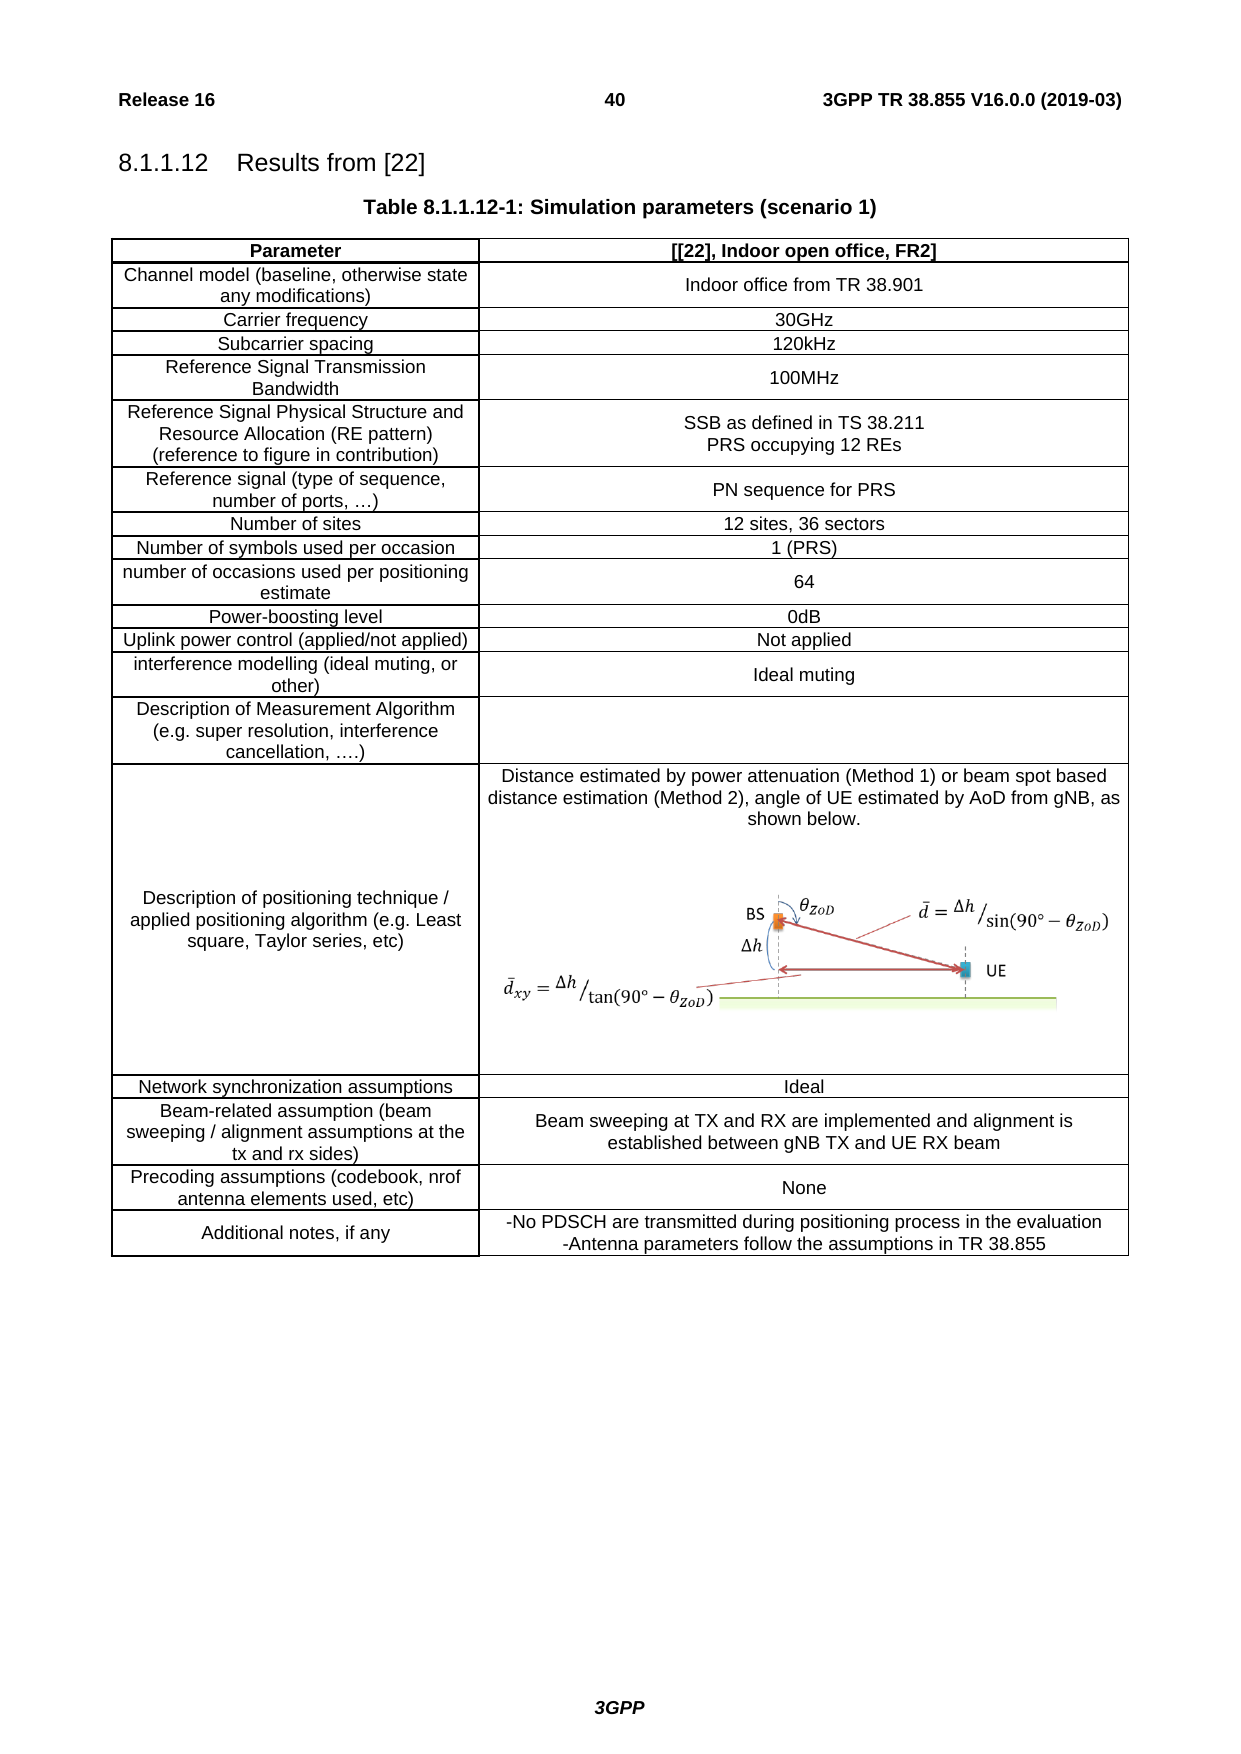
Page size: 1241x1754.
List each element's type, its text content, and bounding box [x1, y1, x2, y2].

table_cell Carrier frequency [113, 309, 478, 330]
table_cell SSB as defined in TS 38.211 PRS occupying 12 REs [480, 400, 1128, 466]
table_cell Subcarrier spacing [113, 332, 478, 354]
table_cell Distance estimated by power attenuation (Method 1) or beam spot based distance estimation (Method 2), angle of UE estimated by AoD from gNB, as shown below. [480, 764, 1128, 1074]
table_cell Description of positioning technique / applied positioning algorithm (e.g. Least square, Taylor series, etc) [113, 765, 478, 1074]
subtitle 8.1.1.12 Results from [22] [118, 147, 1122, 176]
table_cell 12 sites, 36 sectors [480, 512, 1128, 535]
table_cell Power-boosting level [113, 606, 478, 627]
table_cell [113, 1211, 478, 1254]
table_cell Description of Measurement Algorithm (e.g. super resolution, interference cancellation, ….) [113, 698, 478, 763]
table_cell [480, 697, 1128, 763]
table_cell Indoor office from TR 38.901 [480, 263, 1128, 307]
table_cell Reference Signal Physical Structure and Resource Allocation (RE pattern) (reference to figure in contribution) [113, 401, 478, 466]
table_cell Number of symbols used per occasion [113, 537, 478, 558]
table_cell None [480, 1165, 1128, 1209]
table_cell Uplink power control (applied/not applied) [113, 629, 478, 651]
table_cell number of occasions used per positioning estimate [113, 560, 478, 603]
table_cell interference modelling (ideal muting, or other) [113, 653, 478, 696]
picture [496, 851, 1112, 1074]
table_cell 120kHz [480, 331, 1128, 354]
table_cell Precoding assumptions (codebook, nrof antenna elements used, etc) [113, 1166, 478, 1209]
table_cell 100MHz [480, 355, 1128, 399]
table_cell Beam sweeping at TX and RX are implemented and alignment is established between gNB TX and UE RX beam [480, 1098, 1128, 1164]
table_cell 30GHz [480, 308, 1128, 330]
table_cell Reference Signal Transmission Bandwidth [113, 356, 478, 399]
text Table 8.1.1.12-1: Simulation parameters (scenario 1) [118, 195, 1122, 219]
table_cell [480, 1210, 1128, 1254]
table_cell 64 [480, 559, 1128, 603]
table_cell 0dB [480, 605, 1128, 627]
table_cell 1 (PRS) [480, 536, 1128, 558]
table_cell Ideal [480, 1075, 1128, 1097]
table_cell PN sequence for PRS [480, 467, 1128, 511]
table_header Parameter [113, 240, 478, 261]
table_cell Reference signal (type of sequence, number of ports, …) [113, 468, 478, 511]
table_cell Ideal muting [480, 652, 1128, 696]
table_cell Network synchronization assumptions [113, 1076, 478, 1097]
table_cell Not applied [480, 628, 1128, 651]
table_cell Beam-related assumption (beam sweeping / alignment assumptions at the tx and rx sides) [113, 1099, 478, 1164]
table_header [[22], Indoor open office, FR2] [480, 239, 1128, 261]
table_cell Channel model (baseline, otherwise state any modifications) [113, 264, 478, 307]
table_cell Number of sites [113, 513, 478, 535]
